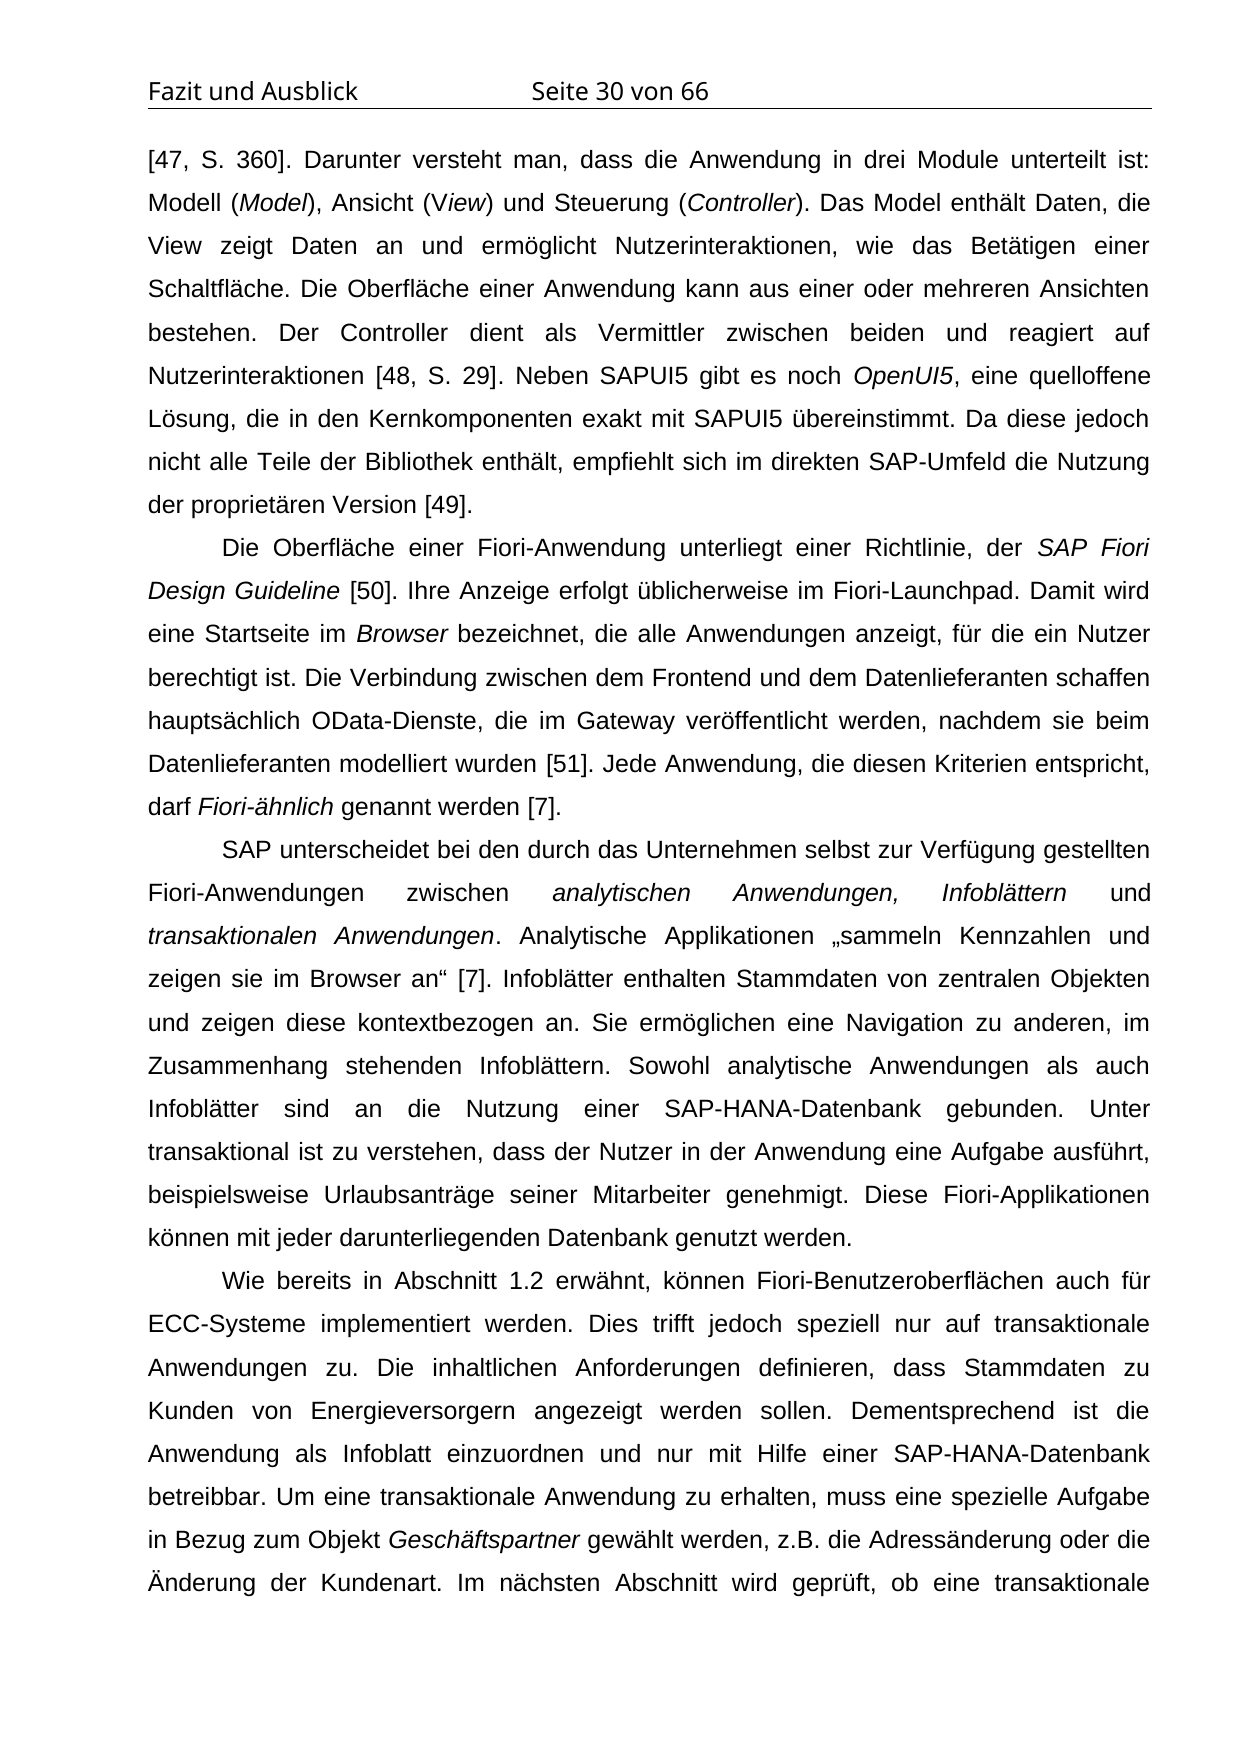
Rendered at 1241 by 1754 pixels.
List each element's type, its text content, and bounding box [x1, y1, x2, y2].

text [148, 1266, 1152, 1597]
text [148, 145, 1152, 519]
text Die Oberfläche einer Fiori-Anwendung unterliegt einer Richtlinie, der SAP Fiori Design Guideline . Ihre Anzeige erfolgt üblicherweise im Fiori-Launchpad. Damit wird eine Startseite im Browser bezeichnet, die alle Anwendungen anzeigt, für die ein Nutzer berechtigt ist. Die Verbindung zwischen dem Frontend und dem Datenlieferanten schaffen hauptsächlich OData-Dienste, die im Gateway veröffentlicht werden, nachdem sie beim Datenlieferanten modelliert wurden . Jede Anwendung, die diesen Kriterien entspricht, darf Fiori-ähnlich genannt werden . [148, 533, 1152, 821]
text SAP unterscheidet bei den durch das Unternehmen selbst zur Verfügung gestellten Fiori-Anwendungen zwischen analytischen Anwendungen, Infoblättern und transaktionalen Anwendungen. Analytische Applikationen „sammeln Kennzahlen und zeigen sie im Browser an“ . Infoblätter enthalten Stammdaten von zentralen Objekten und zeigen diese kontextbezogen an. Sie ermöglichen eine Navigation zu anderen, im Zusammenhang stehenden Infoblättern. Sowohl analytische Anwendungen als auch Infoblätter sind an die Nutzung einer SAP-HANA-Datenbank gebunden. Unter transaktional ist zu verstehen, dass der Nutzer in der Anwendung eine Aufgabe ausführt, beispielsweise Urlaubsanträge seiner Mitarbeiter genehmigt. Diese Fiori-Applikationen können mit jeder darunterliegenden Datenbank genutzt werden. [148, 835, 1152, 1252]
